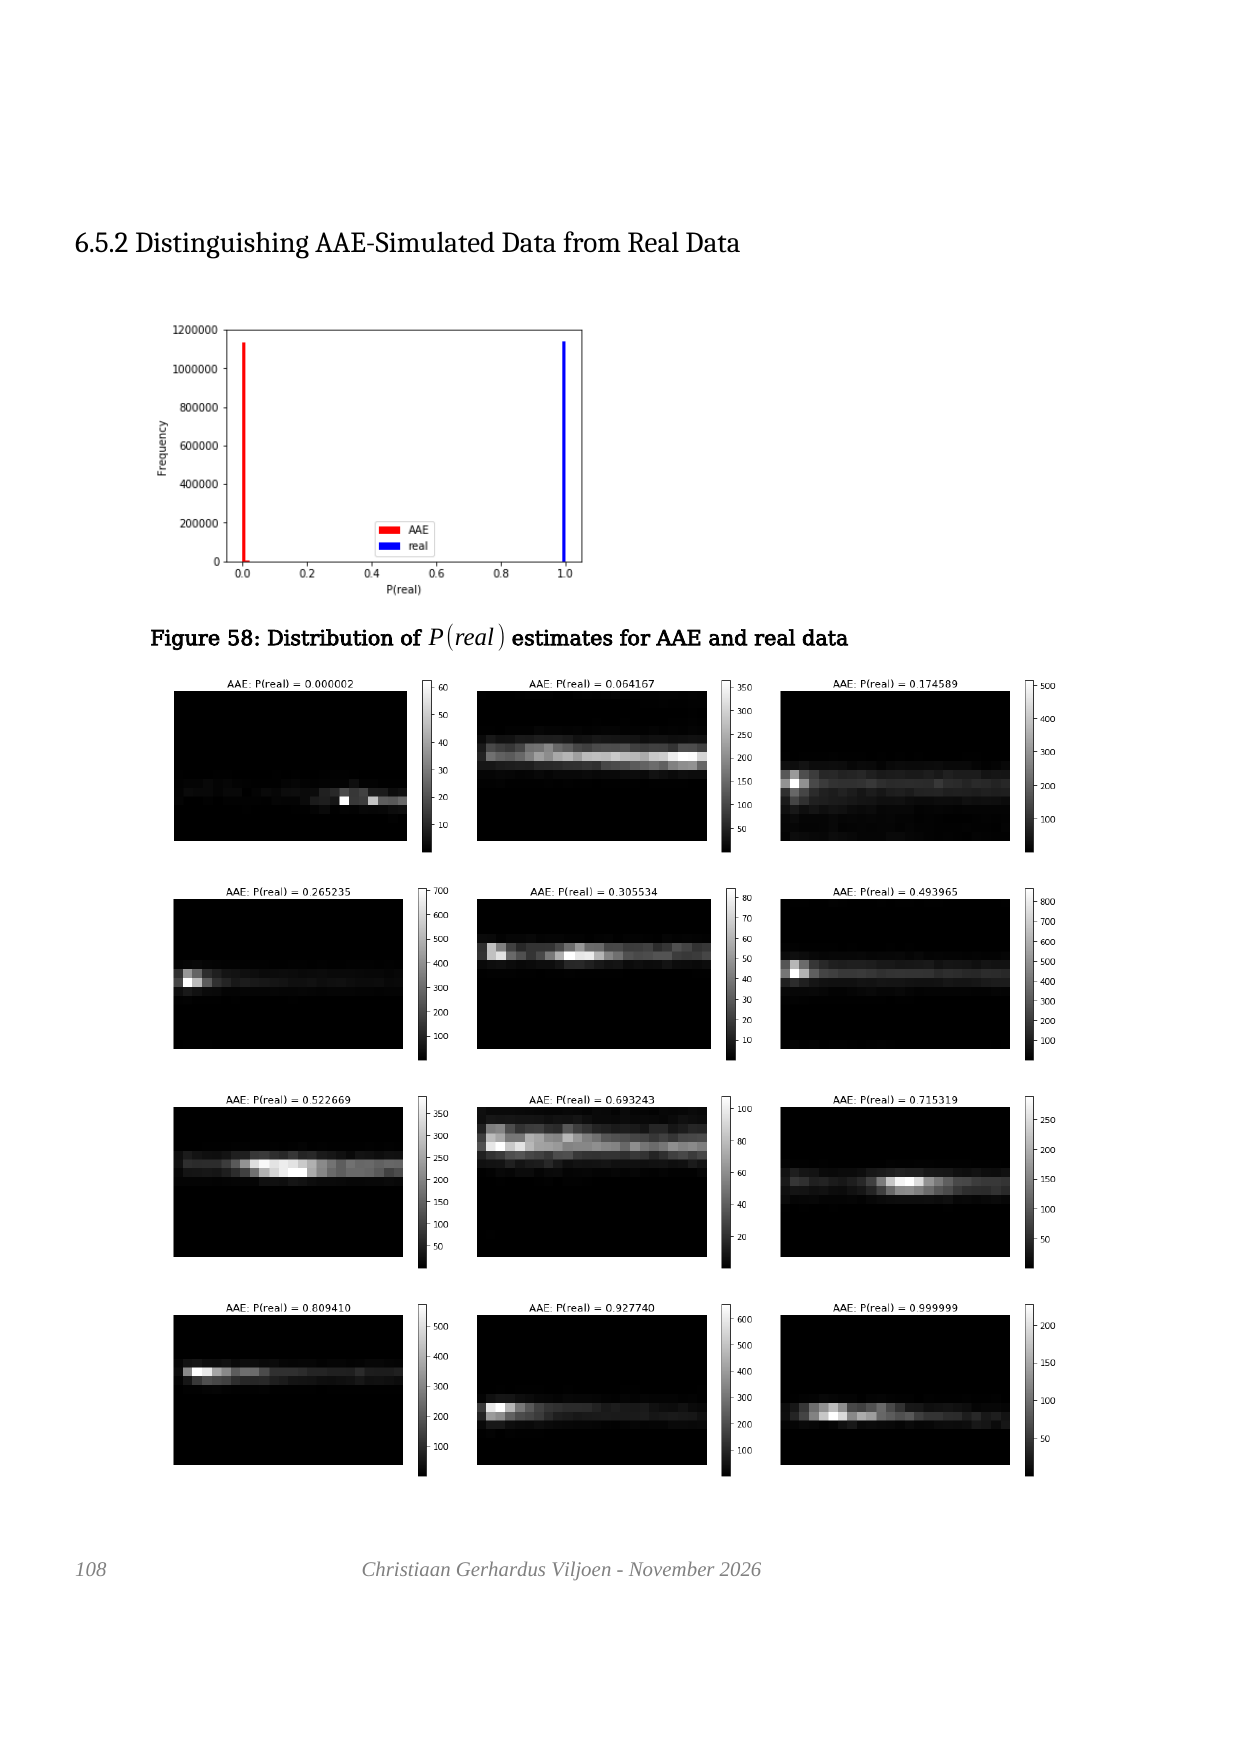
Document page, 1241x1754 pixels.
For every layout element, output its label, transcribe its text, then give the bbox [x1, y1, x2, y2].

subtitle Distinguishing AAE-Simulated Data from Real Data [75, 227, 1165, 260]
text Figure 58: Distribution of estimates for AAE and real data [150, 622, 1165, 652]
picture [150, 1088, 1061, 1276]
picture [150, 318, 592, 602]
picture [150, 1296, 1061, 1484]
picture [150, 880, 1061, 1068]
picture [150, 672, 1061, 860]
